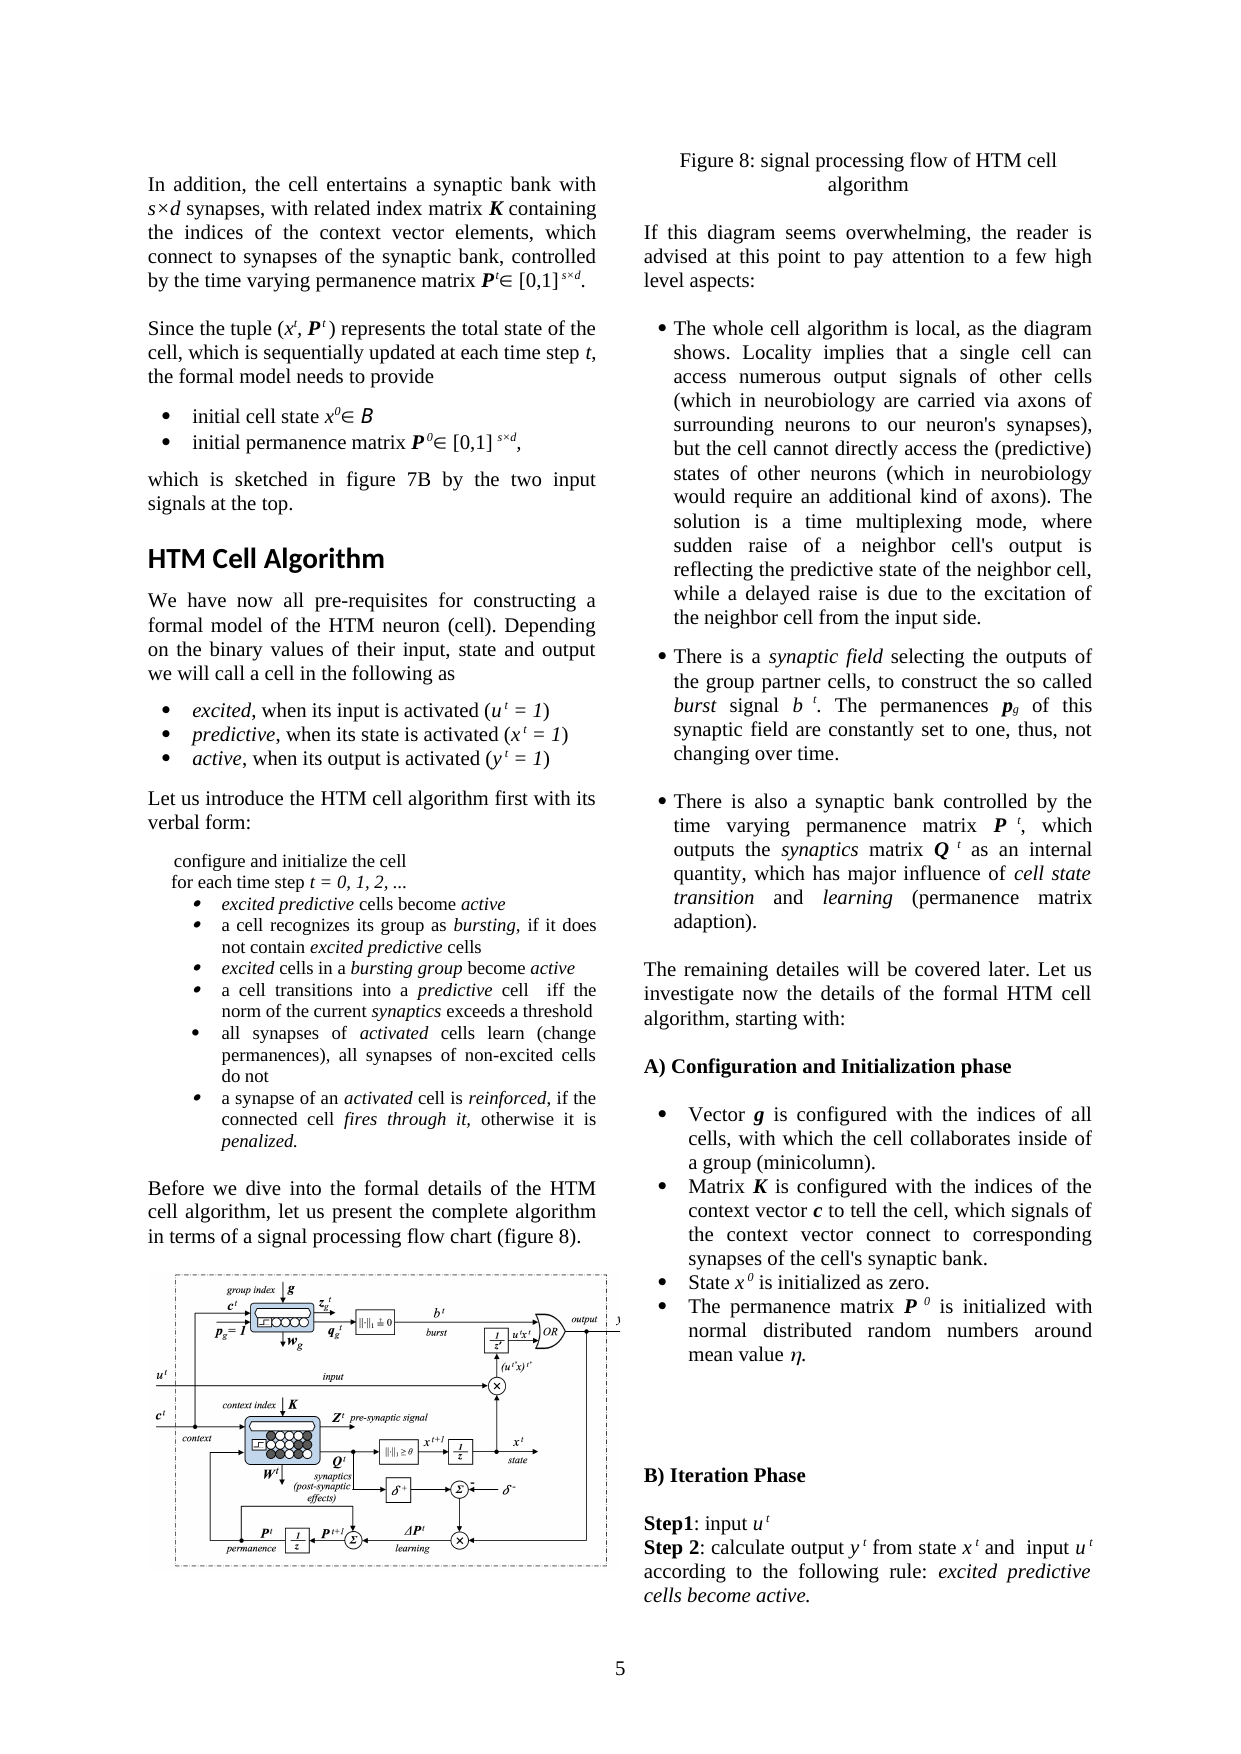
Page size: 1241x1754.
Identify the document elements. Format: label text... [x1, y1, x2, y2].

text Figure 8: signal processing flow of HTM cell algorithm [644, 148, 1093, 196]
text B) Iteration Phase [644, 1463, 1093, 1487]
list a cell transitions into a predictive cell iff the norm of the current synaptics exceeds a threshold [192, 979, 596, 1022]
subtitle HTM Cell Algorithm [148, 540, 596, 576]
text Let us introduce the HTM cell algorithm first with its verbal form: [148, 786, 596, 834]
text The remaining detailes will be covered later. Let us investigate now the details of the formal HTM cell algorithm, starting with: [644, 957, 1093, 1029]
list all synapses of activated cells learn (change permanences), all synapses of non-excited cells do not [192, 1022, 596, 1087]
text We have now all pre-requisites for constructing a formal model of the HTM neuron (cell). Depending on the binary values of their input, state and output we will call a cell in the following as [148, 588, 596, 685]
text Step1: input u t [644, 1511, 1093, 1535]
list Matrix K is configured with the indices of the context vector c to tell the cell, which signals of the context vector connect to corresponding synapses of the cell's synaptic bank. [658, 1174, 1093, 1270]
list The permanence matrix P 0 is initialized with normal distributed random numbers around mean value . [658, 1294, 1093, 1366]
list a synapse of an activated cell is reinforced, if the connected cell fires through it, otherwise it is penalized. [192, 1087, 596, 1151]
list excited, when its input is activated (u t = 1) [162, 698, 596, 722]
list initial permanence matrix P 0Î [0,1] s×d, [162, 430, 596, 454]
text In addition, the cell entertains a synaptic bank with s×d synapses, with related index matrix K containing the indices of the context vector elements, which connect to synapses of the synaptic bank, controlled by the time varying permanence matrix P tÎ [0,1] s×d. [148, 172, 596, 292]
list Vector g is configured with the indices of all cells, with which the cell collaborates inside of a group (minicolumn). [658, 1102, 1093, 1174]
list excited predictive cells become active [192, 893, 596, 914]
text A) Configuration and Initialization phase [644, 1053, 1093, 1078]
list excited cells in a bursting group become active [192, 957, 596, 979]
list The whole cell algorithm is local, as the diagram shows. Locality implies that a single cell can access numerous output signals of other cells (which in neurobiology are carried via axons of surrounding neurons to our neuron's synapses), but the cell cannot directly access the (predictive) states of other neurons (which in neurobiology would require an additional kind of axons). The solution is a time multiplexing mode, where sudden raise of a neighbor cell's output is reflecting the predictive state of the neighbor cell, while a delayed raise is due to the excitation of the neighbor cell from the input side. [658, 316, 1093, 629]
picture [147, 1271, 621, 1571]
list initial cell state x 0Î B [162, 401, 596, 430]
list There is also a synaptic bank controlled by the time varying permanence matrix P t, which outputs the synaptics matrix Q t as an internal quantity, which has major influence of cell state transition and learning (permanence matrix adaption). [658, 789, 1093, 933]
text If this diagram seems overwhelming, the reader is advised at this point to pay attention to a few high level aspects: [644, 220, 1093, 292]
text Since the tuple (xt, P t ) represents the total state of the cell, which is sequentially updated at each time step t, the formal model needs to provide [148, 316, 596, 388]
list There is a synaptic field selecting the outputs of the group partner cells, to construct the so called burst signal b t. The permanences pg of this synaptic field are constantly set to one, thus, not changing over time. [658, 644, 1093, 765]
list active, when its output is activated (y t = 1) [162, 746, 596, 770]
text Before we dive into the formal details of the HTM cell algorithm, let us present the complete algorithm in terms of a signal processing flow chart (figure 8). [148, 1175, 596, 1248]
text configure and initialize the cell [148, 849, 596, 871]
text which is sketched in figure 7B by the two input signals at the top. [148, 467, 596, 515]
list predictive, when its state is activated (x t = 1) [162, 722, 596, 746]
text for each time step t = 0, 1, 2, ... [148, 871, 596, 893]
list State x 0 is initialized as zero. [658, 1270, 1093, 1294]
text Step 2: calculate output y t from state x t and input u t according to the following rule: excited predictive cells become active. [644, 1535, 1093, 1607]
list a cell recognizes its group as bursting, if it does not contain excited predictive cells [192, 914, 596, 957]
